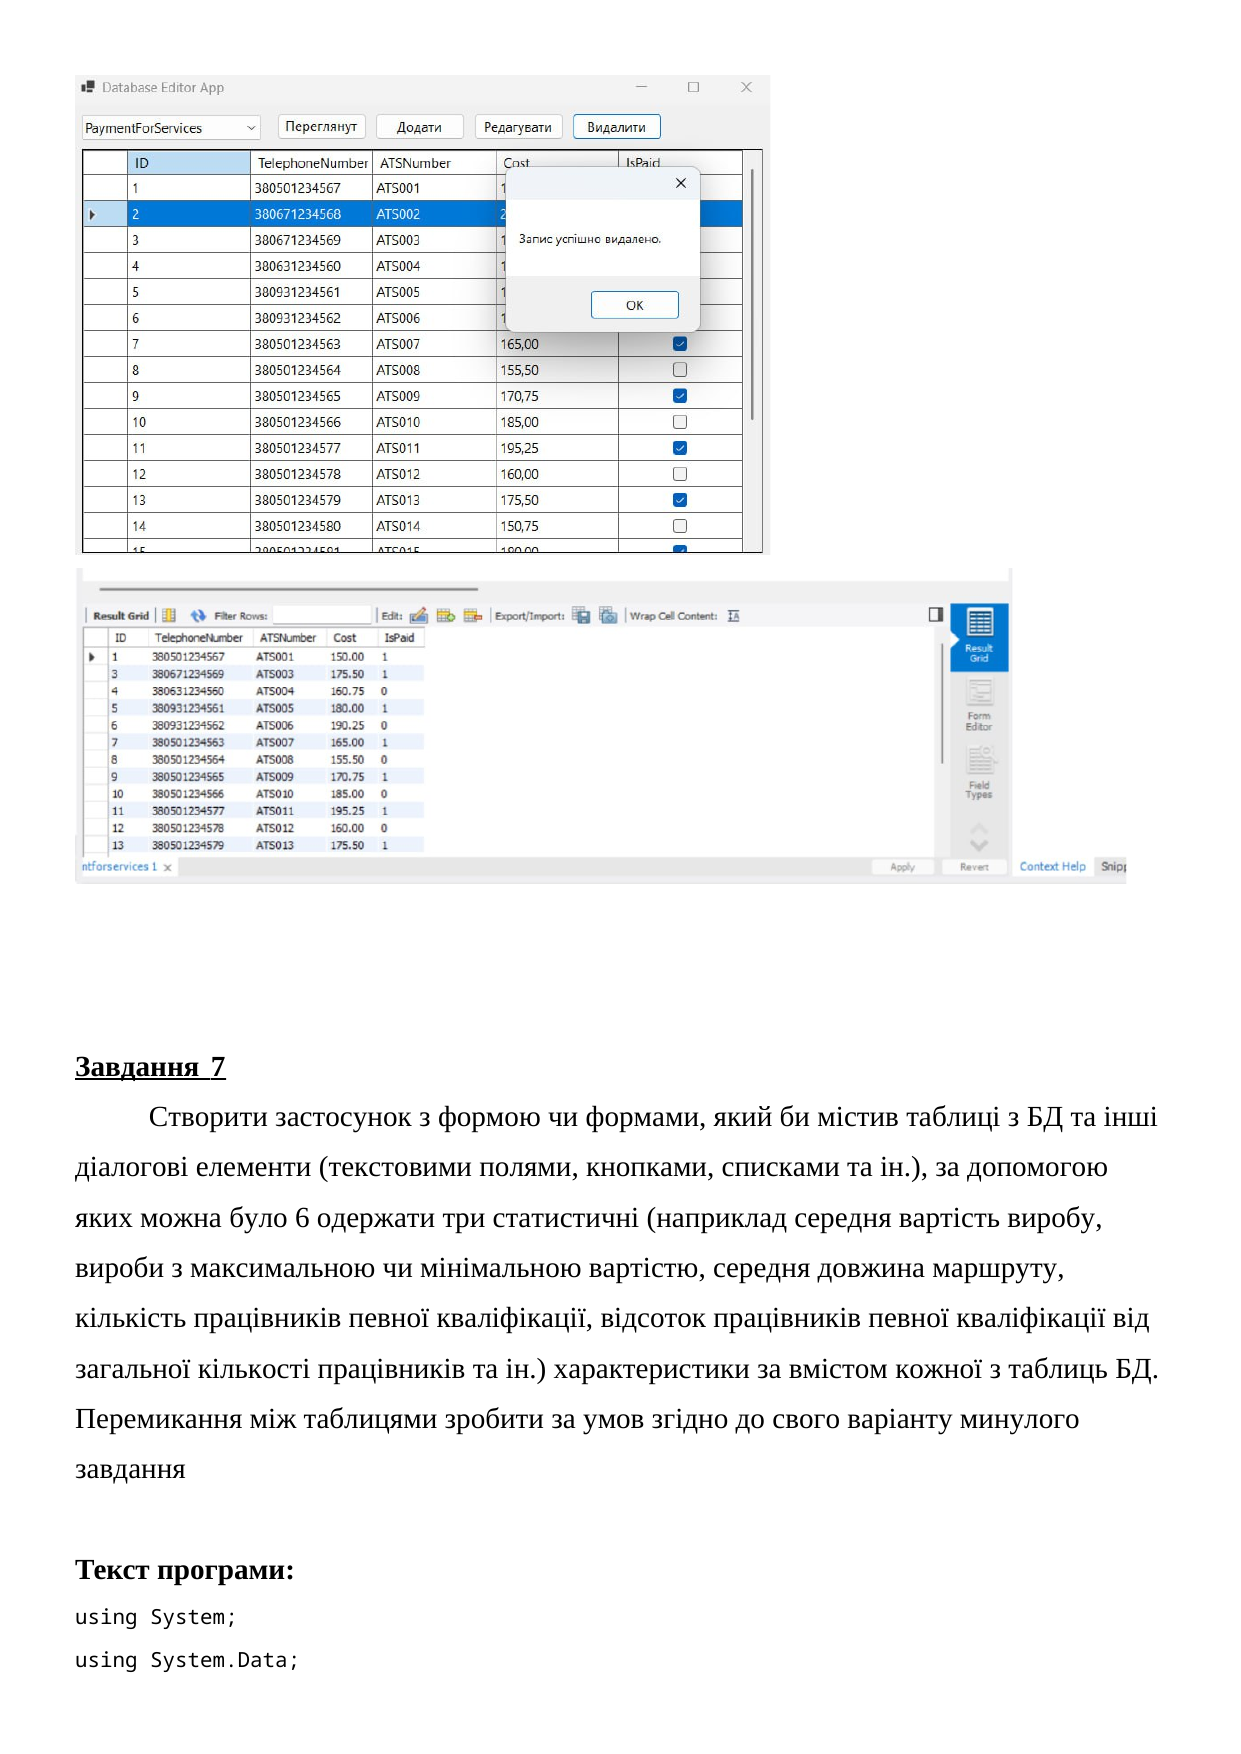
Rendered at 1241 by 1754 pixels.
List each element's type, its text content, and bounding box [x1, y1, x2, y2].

picture [75, 75, 771, 555]
text Створити застосунок з формою чи формами, який би містив таблиці з БД та інші діалогові елементи (текстовими полями, кнопками, списками та ін.), за допомогою яких можна було 6 одержати три статистичні (наприклад середня вартість виробу, вироби з максимальною чи мінімальною вартістю, середня довжина маршруту, кількість працівників певної кваліфікації, відсоток працівників певної кваліфікації від загальної кількості працівників та ін.) характеристики за вмістом кожної з таблиць БД. Перемикання між таблицями зробити за умов згідно до свого варіанту минулого завдання [75, 1099, 1165, 1485]
picture [75, 568, 1127, 884]
text using System; [75, 1602, 1165, 1631]
text Текст програми: [75, 1552, 1165, 1586]
text Завдання 7 [75, 1049, 1165, 1082]
text using System.Data; [75, 1645, 1165, 1673]
